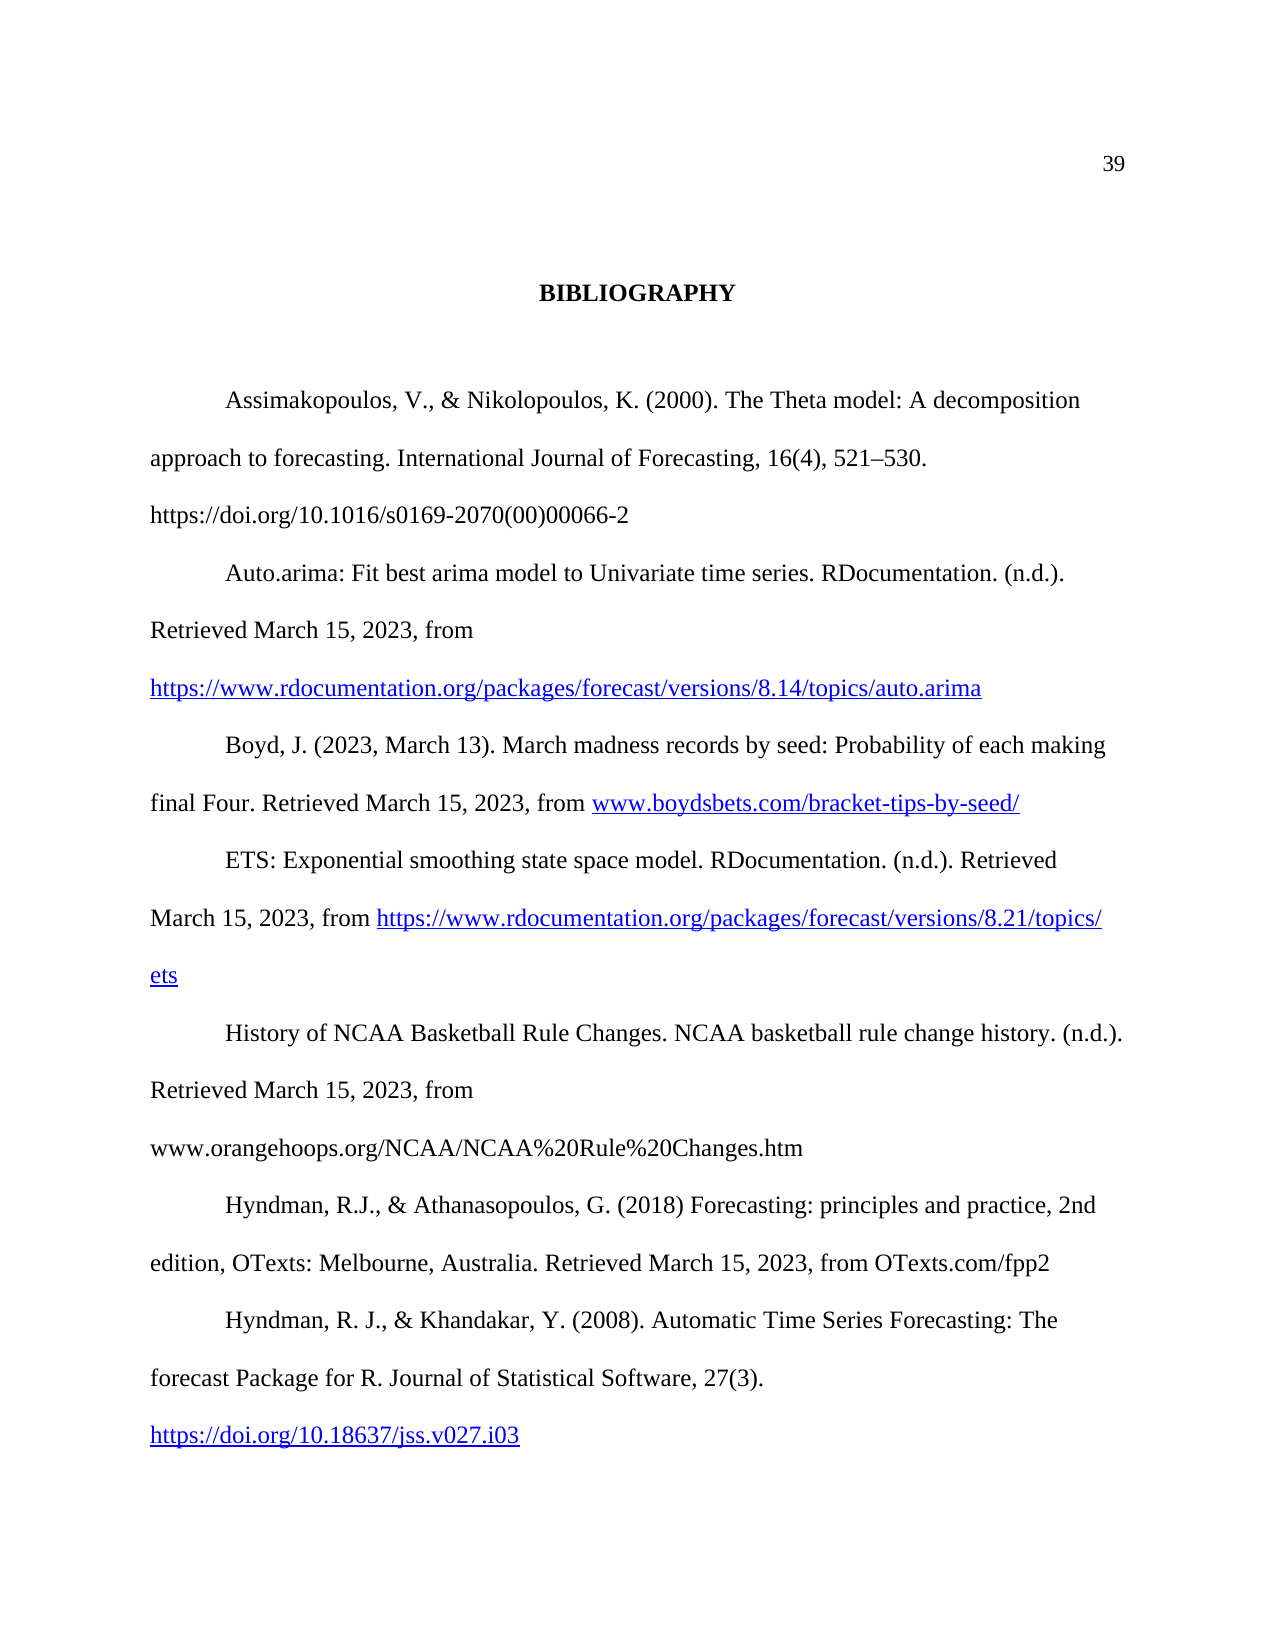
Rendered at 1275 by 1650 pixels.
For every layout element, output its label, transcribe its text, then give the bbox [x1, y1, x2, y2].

text Hyndman, R.J., & Athanasopoulos, G. (2018) Forecasting: principles and practice, 2nd edition, OTexts: Melbourne, Australia. Retrieved March 15, 2023, from OTexts.com/fpp2 [150, 1190, 1125, 1276]
text Retrieved March 15, 2023, from [150, 1075, 1125, 1104]
text Assimakopoulos, V., & Nikolopoulos, K. (2000). The Theta model: A decomposition approach to forecasting. International Journal of Forecasting, 16(4), 521–530. https://doi.org/10.1016/s0169-2070(00)00066-2 [150, 385, 1125, 529]
text History of NCAA Basketball Rule Changes. NCAA basketball rule change history. (n.d.). [150, 1018, 1125, 1046]
text Hyndman, R. J., & Khandakar, Y. (2008). Automatic Time Series Forecasting: The forecast Package for R. Journal of Statistical Software, 27(3). https://doi.org/10.18637/jss.v027.i03 [150, 1305, 1125, 1449]
text Auto.arima: Fit best arima model to Univariate time series. RDocumentation. (n.d.). Retrieved March 15, 2023, from https://www.rdocumentation.org/packages/forecast/versions/8.14/topics/auto.arima [150, 558, 1125, 701]
subtitle BIBLIOGRAPHY [150, 278, 1125, 306]
text Boyd, J. (2023, March 13). March madness records by seed: Probability of each making final Four. Retrieved March 15, 2023, from www.boydsbets.com/bracket-tips-by-seed/ [150, 730, 1125, 816]
text www.orangehoops.org/NCAA/NCAA%20Rule%20Changes.htm [150, 1133, 1125, 1161]
text ETS: Exponential smoothing state space model. RDocumentation. (n.d.). Retrieved March 15, 2023, from https://www.rdocumentation.org/packages/forecast/versions/8.21/topics/ets [150, 845, 1125, 989]
